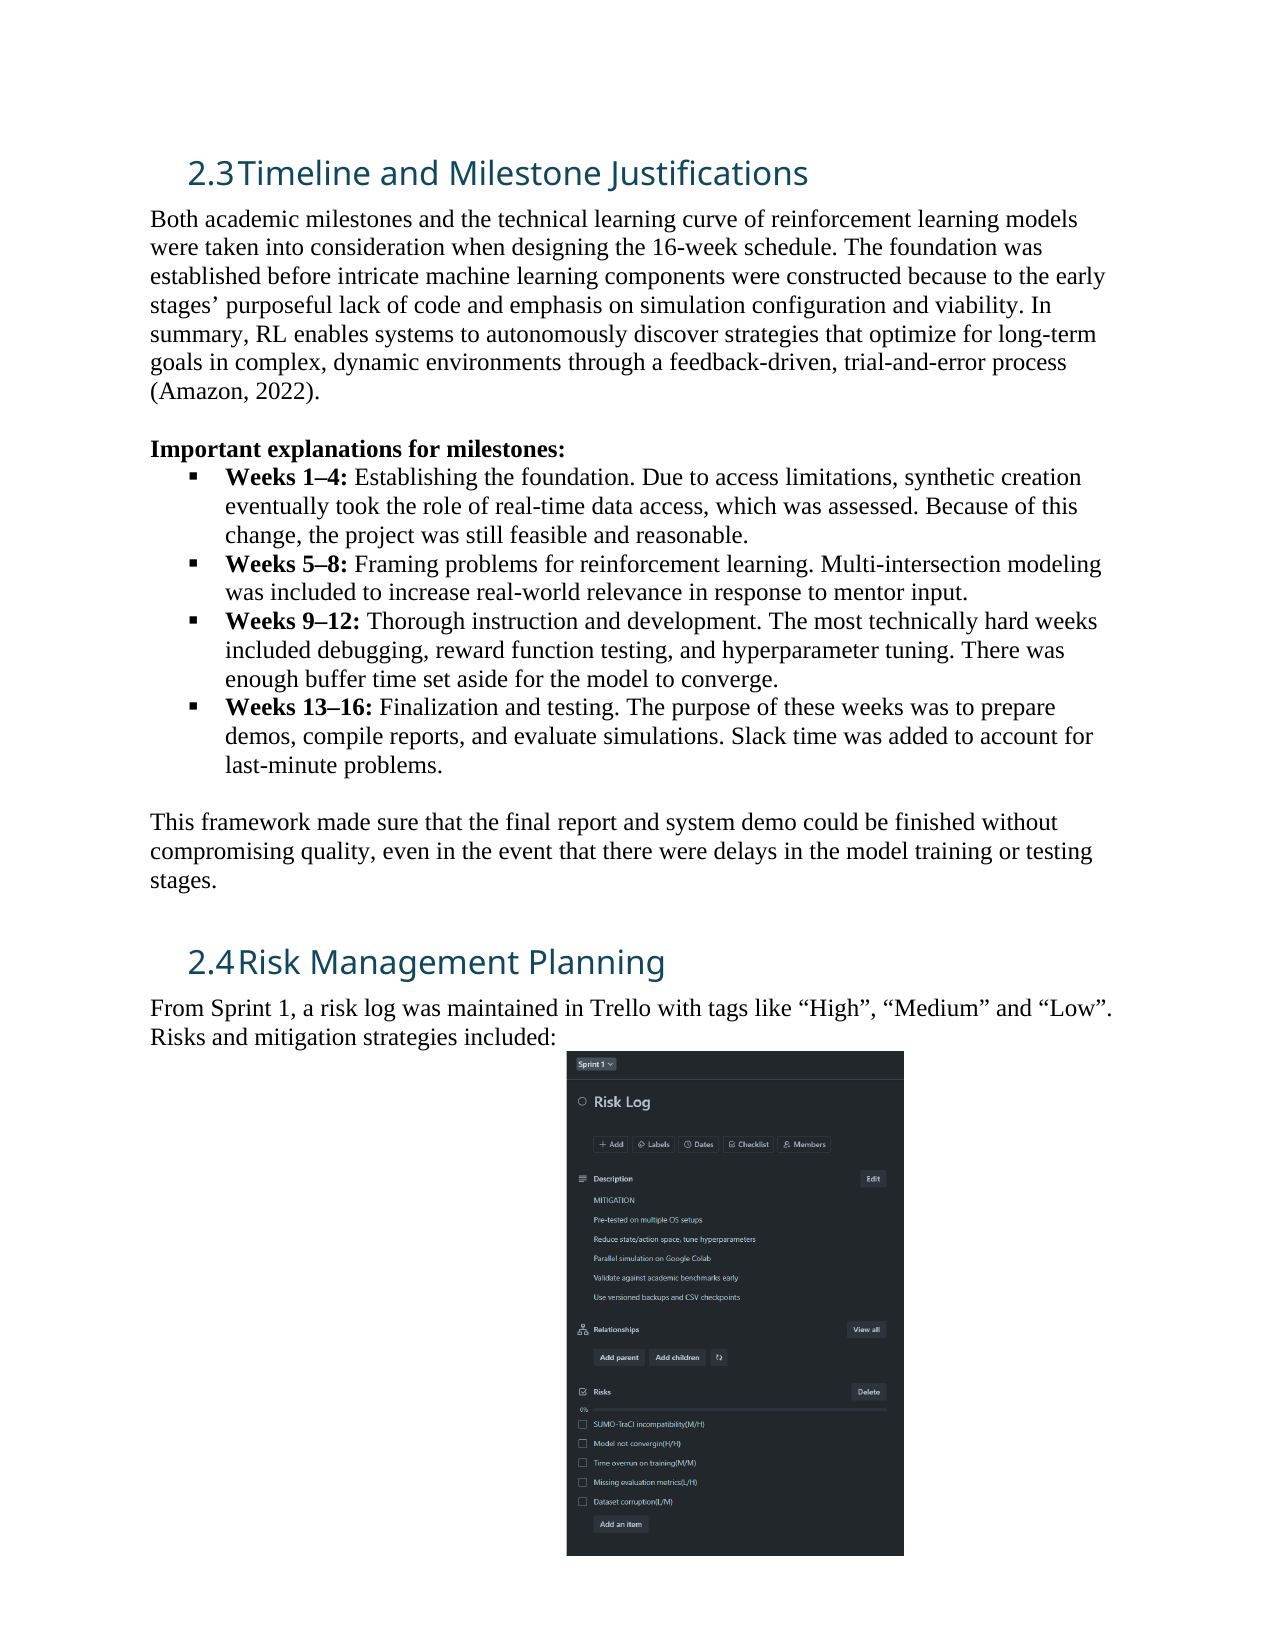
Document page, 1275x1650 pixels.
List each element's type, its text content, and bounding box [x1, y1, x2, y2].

subtitle Timeline and Milestone Justifications [187, 150, 1125, 195]
list Weeks 5–8: Framing problems for reinforcement learning. Multi-intersection modeling was included to increase real-world relevance in response to mentor input. [187, 549, 1125, 606]
list Weeks 13–16: Finalization and testing. The purpose of these weeks was to prepare demos, compile reports, and evaluate simulations. Slack time was added to account for last-minute problems. [187, 692, 1125, 779]
list Weeks 1–4: Establishing the foundation. Due to access limitations, synthetic creation eventually took the role of real-time data access, which was assessed. Because of this change, the project was still feasible and reasonable. [187, 462, 1125, 549]
text This framework made sure that the final report and system demo could be finished without compromising quality, even in the event that there were delays in the model training or testing stages. [150, 807, 1125, 894]
text Both academic milestones and the technical learning curve of reinforcement learning models were taken into consideration when designing the 16-week schedule. The foundation was established before intricate machine learning components were constructed because to the early stages’ purposeful lack of code and emphasis on simulation configuration and viability. In summary, RL enables systems to autonomously discover strategies that optimize for long-term goals in complex, dynamic environments through a feedback-driven, trial-and-error process. [150, 204, 1125, 405]
text Important explanations for milestones: [150, 434, 1125, 462]
picture [566, 1051, 904, 1555]
list Weeks 9–12: Thorough instruction and development. The most technically hard weeks included debugging, reward function testing, and hyperparameter tuning. There was enough buffer time set aside for the model to converge. [187, 606, 1125, 692]
text From Sprint 1, a risk log was maintained in Trello with tags like “High”, “Medium” and “Low”. Risks and mitigation strategies included: [150, 993, 1125, 1050]
subtitle Risk Management Planning [187, 939, 1125, 984]
